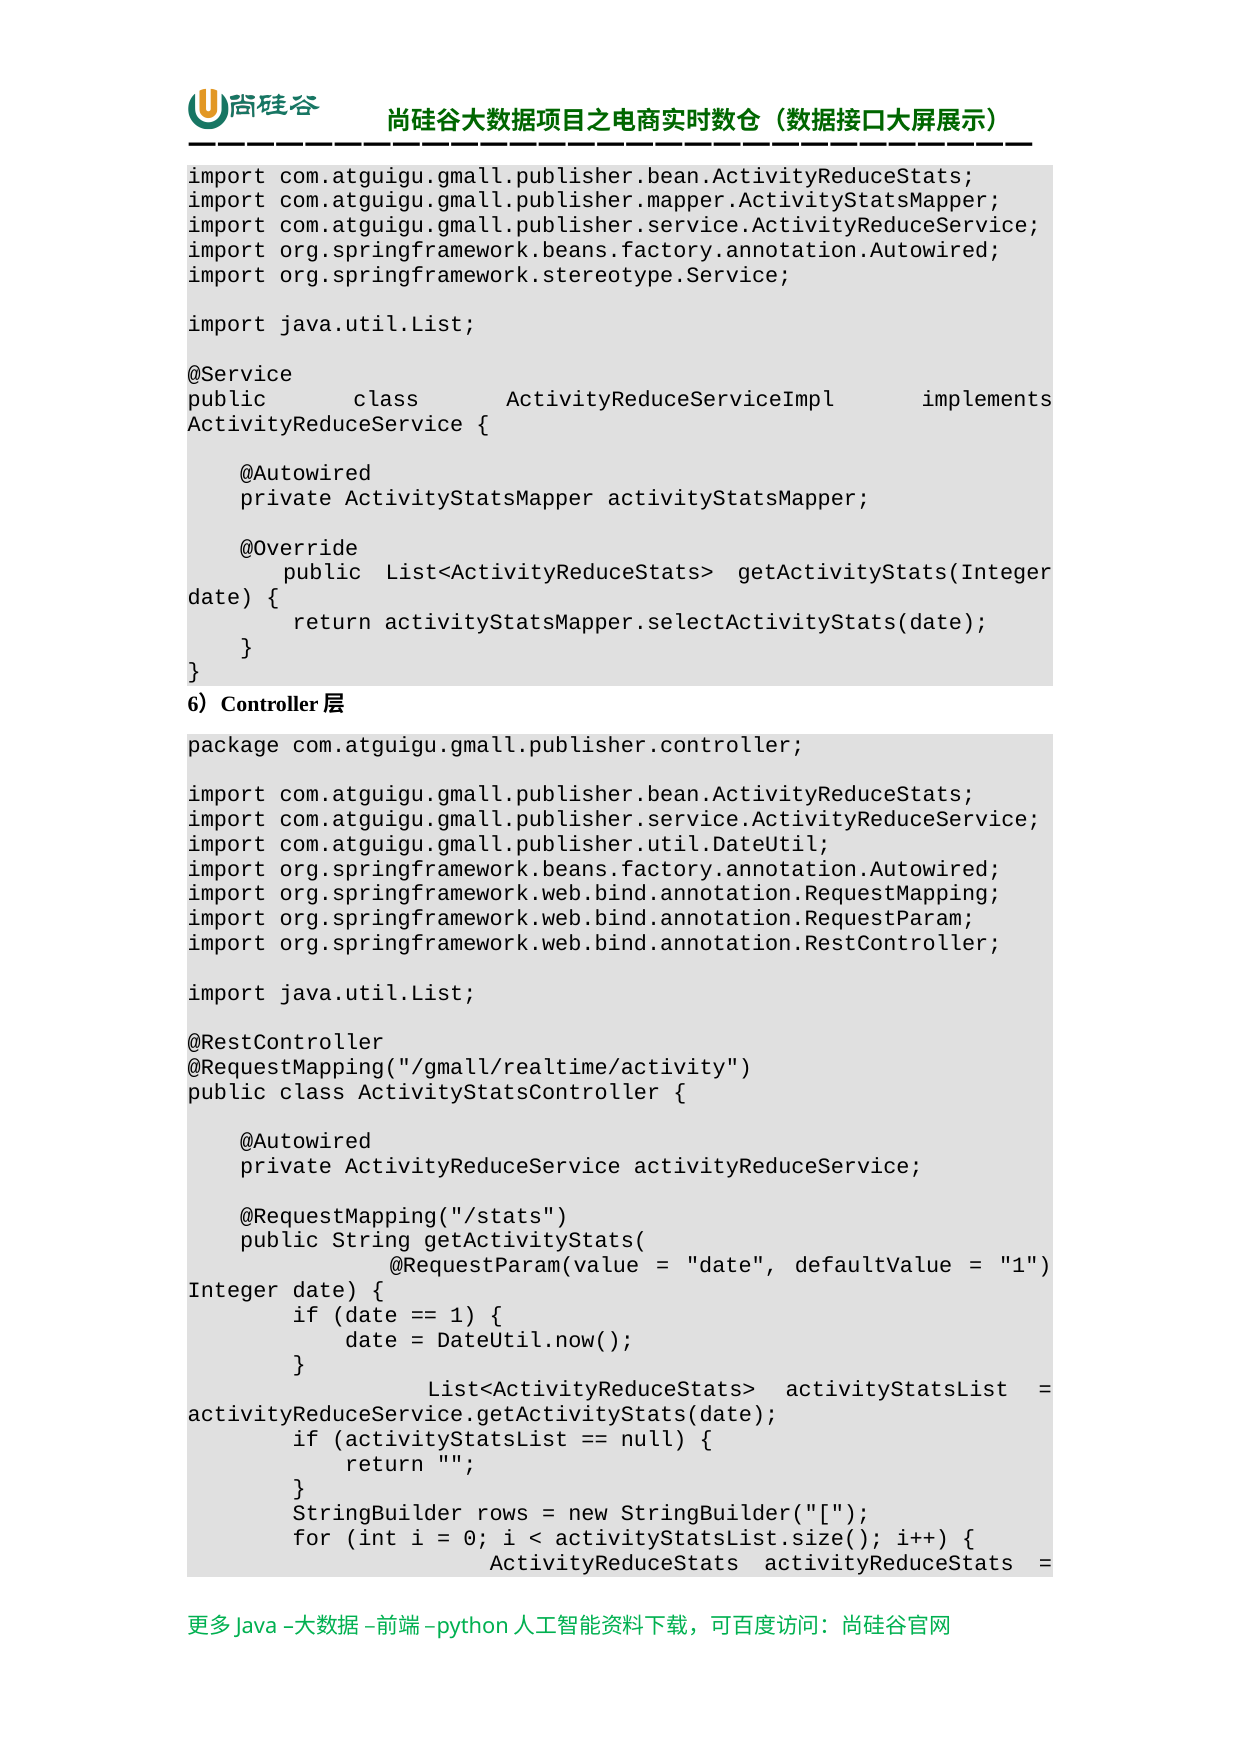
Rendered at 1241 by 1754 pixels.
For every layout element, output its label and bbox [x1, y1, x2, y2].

picture [187, 88, 321, 130]
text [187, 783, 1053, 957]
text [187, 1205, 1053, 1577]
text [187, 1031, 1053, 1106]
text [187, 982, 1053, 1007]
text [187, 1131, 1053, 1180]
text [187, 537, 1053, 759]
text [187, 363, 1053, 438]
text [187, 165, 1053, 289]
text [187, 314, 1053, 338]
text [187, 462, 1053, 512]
